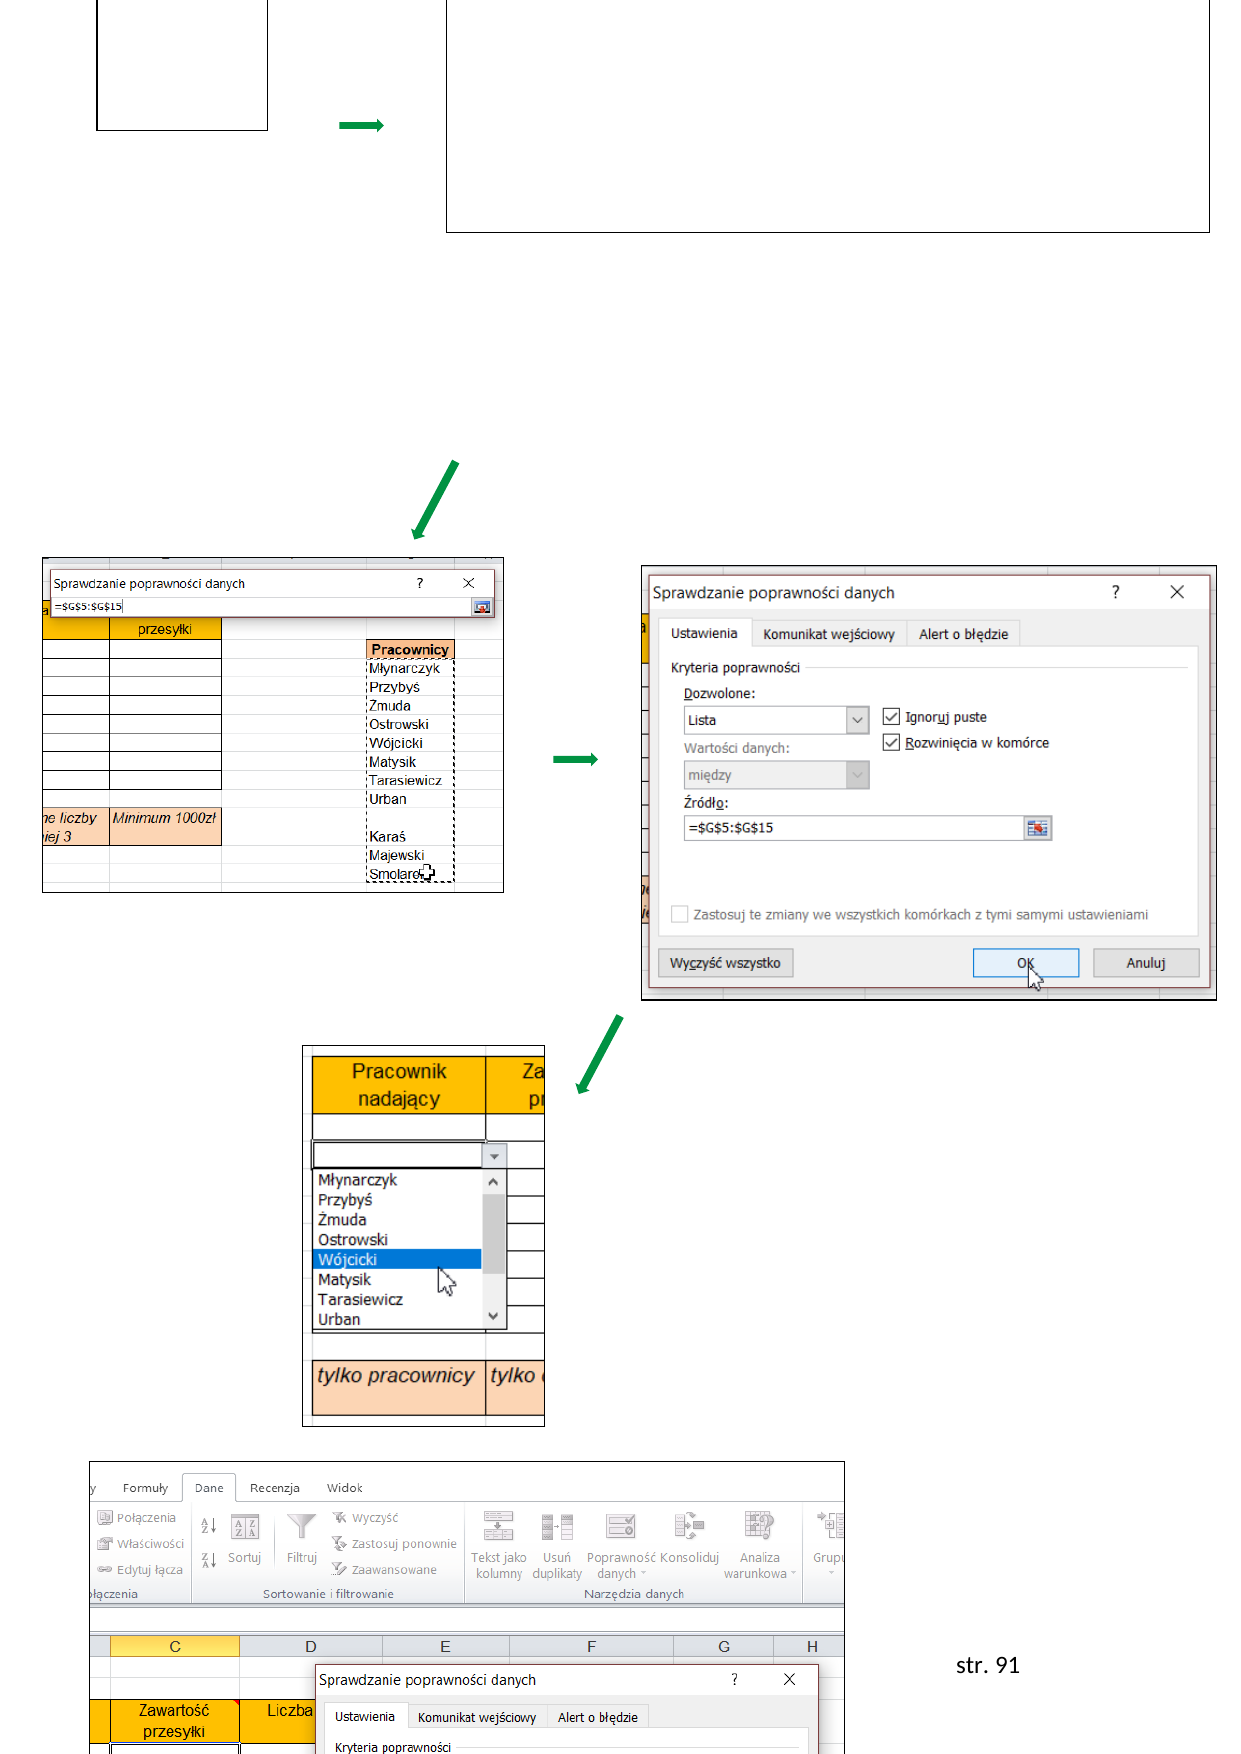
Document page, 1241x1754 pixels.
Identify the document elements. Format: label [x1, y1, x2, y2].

picture [43, 558, 503, 892]
picture [303, 1046, 544, 1426]
picture [642, 566, 1216, 999]
picture [90, 1462, 844, 1754]
